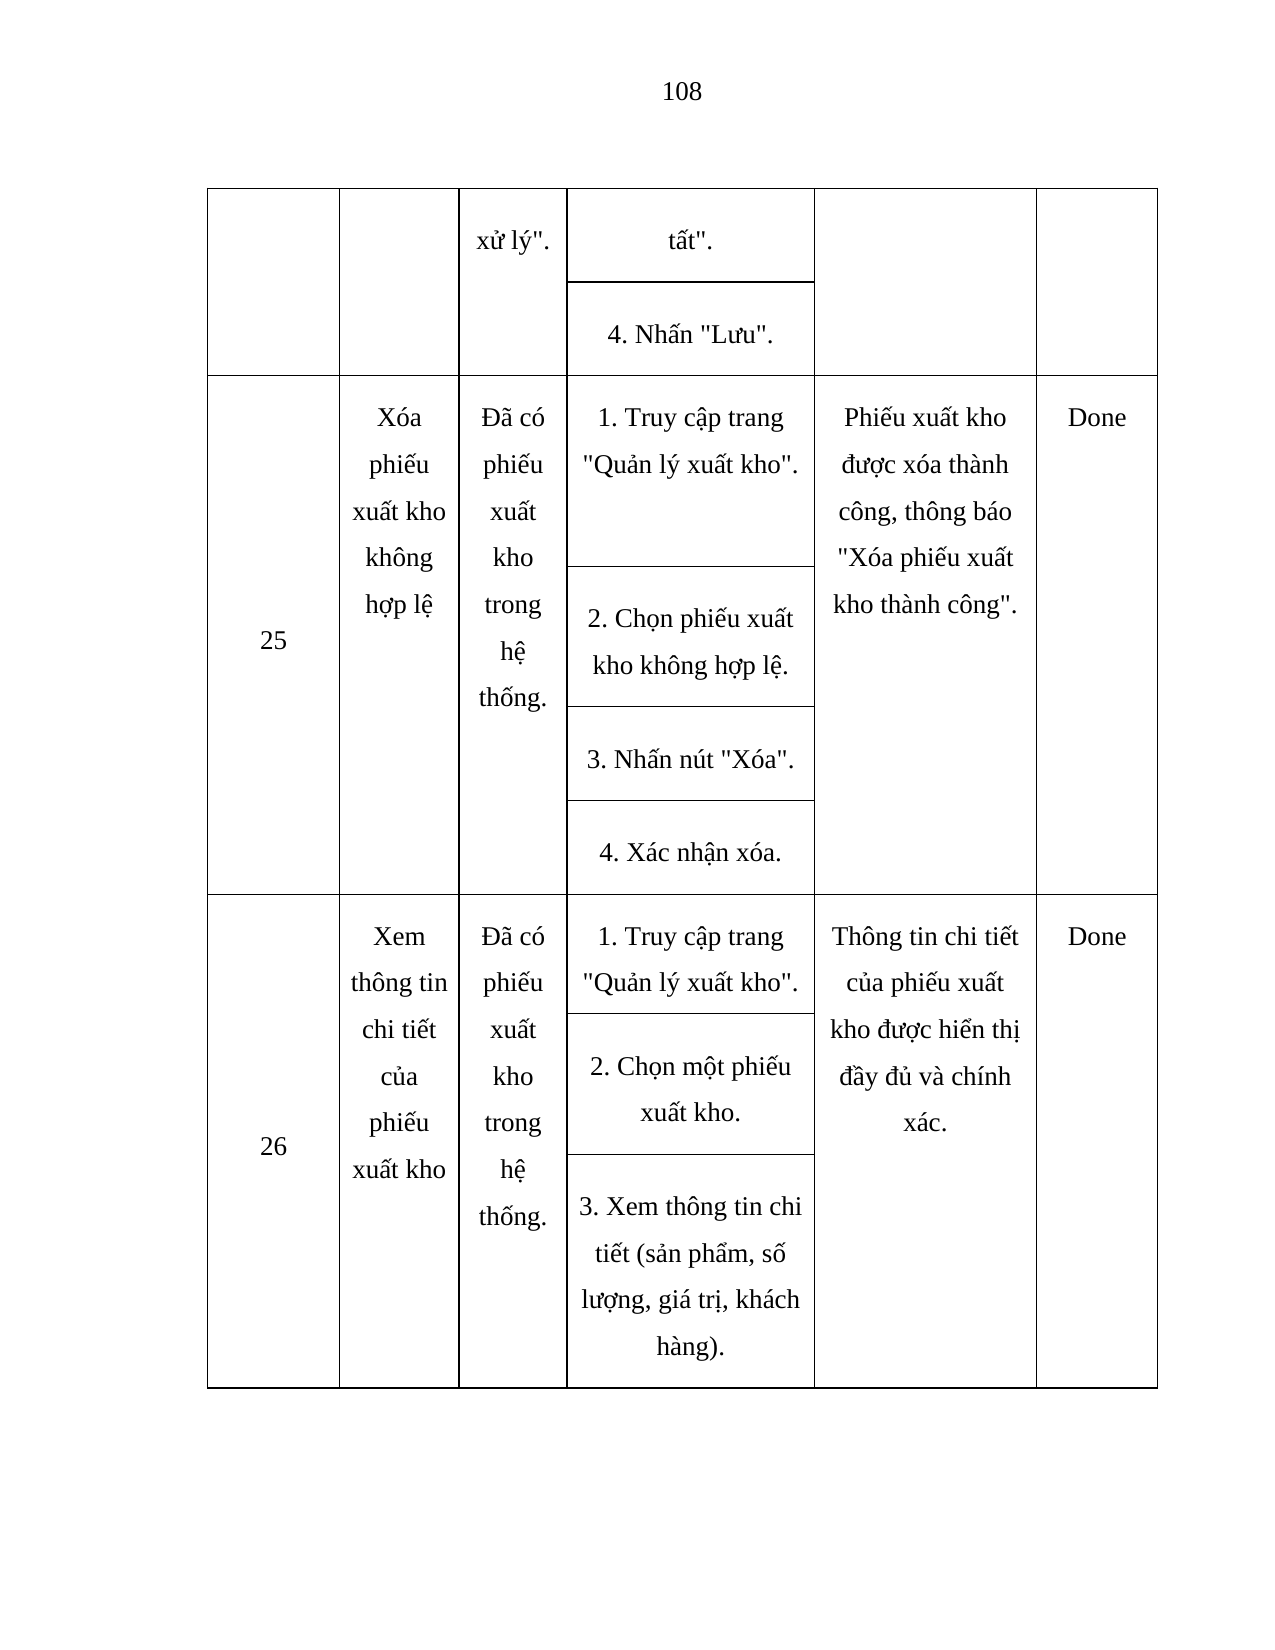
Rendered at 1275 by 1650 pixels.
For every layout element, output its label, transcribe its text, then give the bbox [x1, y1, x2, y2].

table_cell 4. Nhấn "Lưu". [568, 283, 814, 375]
table_cell Done [1037, 895, 1157, 1387]
table_cell 2. Chọn phiếu xuất kho không hợp lệ. [568, 567, 814, 706]
table_cell Done [1037, 376, 1157, 893]
table_cell Phiếu xuất kho được xóa thành công, thông báo "Xóa phiếu xuất kho thành công". [815, 376, 1036, 893]
table_cell 3. Xem thông tin chi tiết (sản phẩm, số lượng, giá trị, khách hàng). [568, 1155, 814, 1387]
table_cell 3. Nhấn nút "Xóa". [568, 707, 814, 800]
table_cell 26 [208, 895, 339, 1387]
table_cell 1. Truy cập trang "Quản lý xuất kho". [568, 376, 814, 566]
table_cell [568, 189, 814, 281]
table_cell Thông tin chi tiết của phiếu xuất kho được hiển thị đầy đủ và chính xác. [815, 895, 1036, 1387]
table_cell 2. Chọn một phiếu xuất kho. [568, 1014, 814, 1153]
table_cell Đã có phiếu xuất kho trong hệ thống. [460, 376, 566, 893]
table_cell Xóa phiếu xuất kho không hợp lệ [340, 376, 458, 893]
table_cell Xem thông tin chi tiết của phiếu xuất kho [340, 895, 458, 1387]
table_cell Đã có phiếu xuất kho trong hệ thống. [460, 895, 566, 1387]
table_cell 25 [208, 376, 339, 893]
table_cell 4. Xác nhận xóa. [568, 801, 814, 893]
table_cell 1. Truy cập trang "Quản lý xuất kho". [568, 895, 814, 1013]
